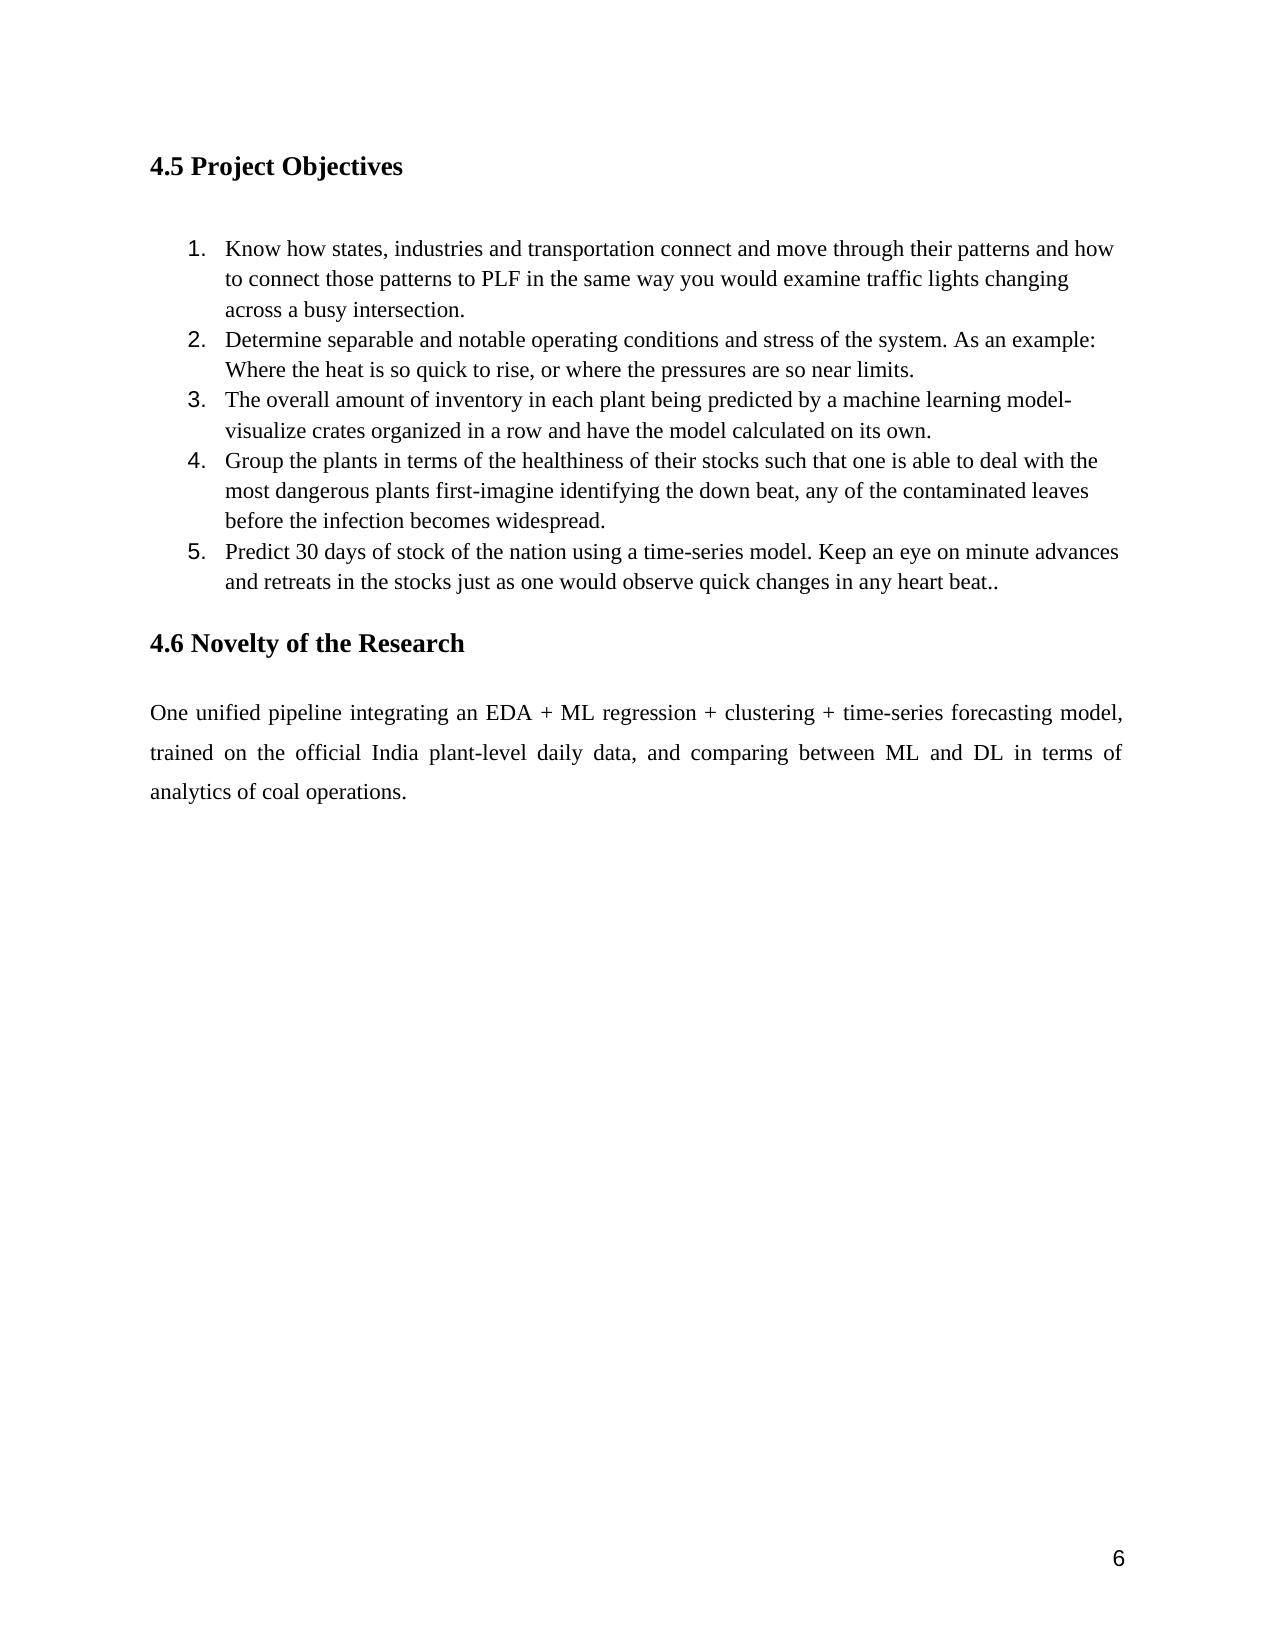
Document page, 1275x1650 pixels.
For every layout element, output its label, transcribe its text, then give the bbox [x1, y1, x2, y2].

subtitle 4.5 Project Objectives [150, 150, 1125, 181]
list The overall amount of inventory in each plant being predicted by a machine learning model- visualize crates organized in a row and have the model calculated on its own. [187, 386, 1125, 443]
list Know how states, industries and transportation connect and move through their patterns and how to connect those patterns to PLF in the same way you would examine traffic lights changing across a busy intersection. [187, 235, 1125, 322]
list Predict 30 days of stock of the nation using a time-series model. Keep an eye on minute advances and retreats in the stocks just as one would observe quick changes in any heart beat.. [187, 538, 1125, 594]
subtitle 4.6 Novelty of the Research [150, 627, 1125, 658]
list Group the plants in terms of the healthiness of their stocks such that one is able to deal with the most dangerous plants first-imagine identifying the down beat, any of the contaminated leaves before the infection becomes widespread. [187, 447, 1125, 534]
text One unified pipeline integrating an EDA + ML regression + clustering + time-series forecasting model, trained on the official India plant-level daily data, and comparing between ML and DL in terms of analytics of coal operations. [150, 699, 1125, 804]
list Determine separable and notable operating conditions and stress of the system. As an example: Where the heat is so quick to rise, or where the pressures are so near limits. [187, 326, 1125, 383]
